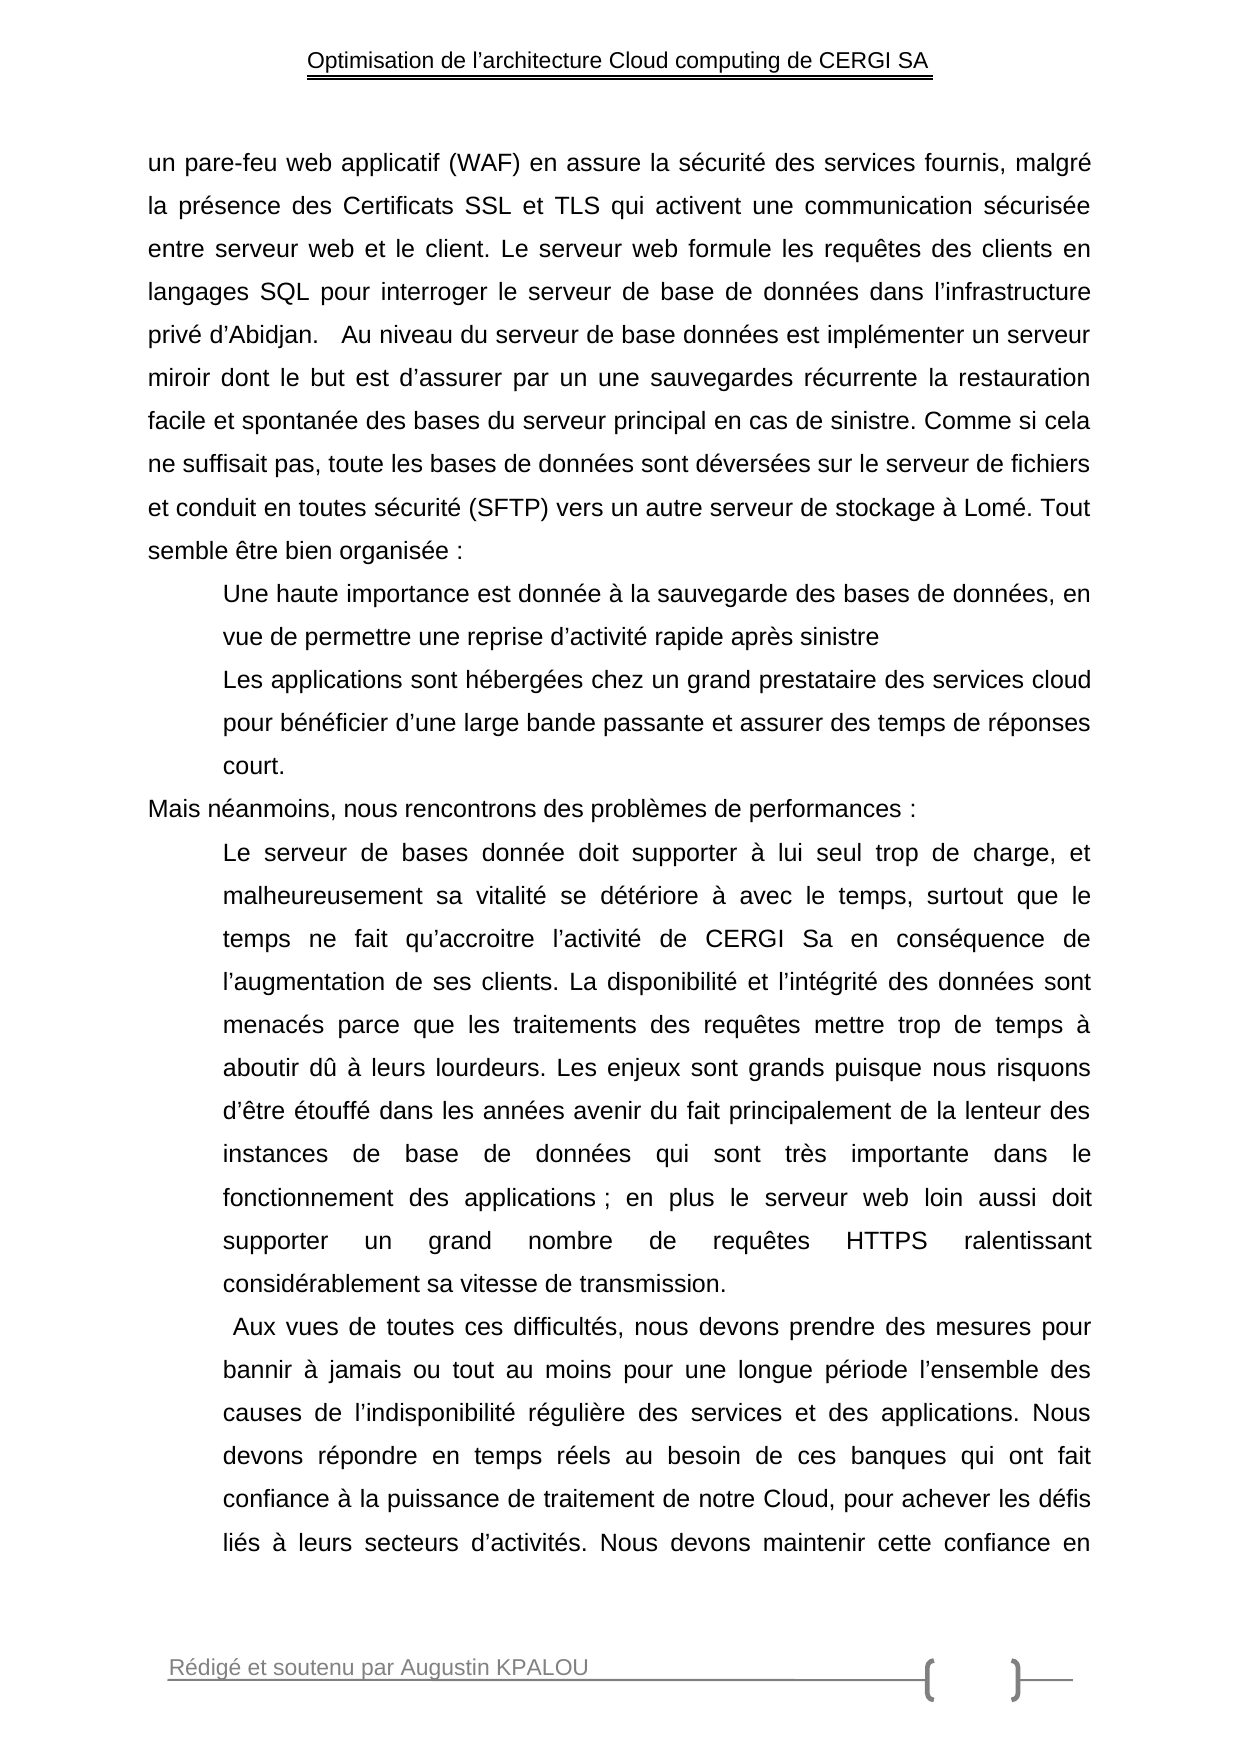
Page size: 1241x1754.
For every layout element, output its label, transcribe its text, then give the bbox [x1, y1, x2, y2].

text Le serveur de bases donnée doit supporter à lui seul trop de charge, et malheureusement sa vitalité se détériore à avec le temps, surtout que le temps ne fait qu’accroitre l’activité de CERGI Sa en conséquence de l’augmentation de ses clients. La disponibilité et l’intégrité des données sont menacés parce que les traitements des requêtes mettre trop de temps à aboutir dû à leurs lourdeurs. Les enjeux sont grands puisque nous risquons d’être étouffé dans les années avenir du fait principalement de la lenteur des instances de base de données qui sont très importante dans le fonctionnement des applications ; en plus le serveur web loin aussi doit supporter un grand nombre de requêtes HTTPS ralentissant considérablement sa vitesse de transmission. [223, 838, 1093, 1298]
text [148, 148, 1093, 564]
text Les applications sont hébergées chez un grand prestataire des services cloud pour bénéficier d’une large bande passante et assurer des temps de réponses court. [223, 665, 1093, 780]
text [223, 1312, 1093, 1556]
text Mais néanmoins, nous rencontrons des problèmes de performances : [148, 794, 1093, 823]
text Une haute importance est donnée à la sauvegarde des bases de données, en vue de permettre une reprise d’activité rapide après sinistre [223, 579, 1093, 651]
